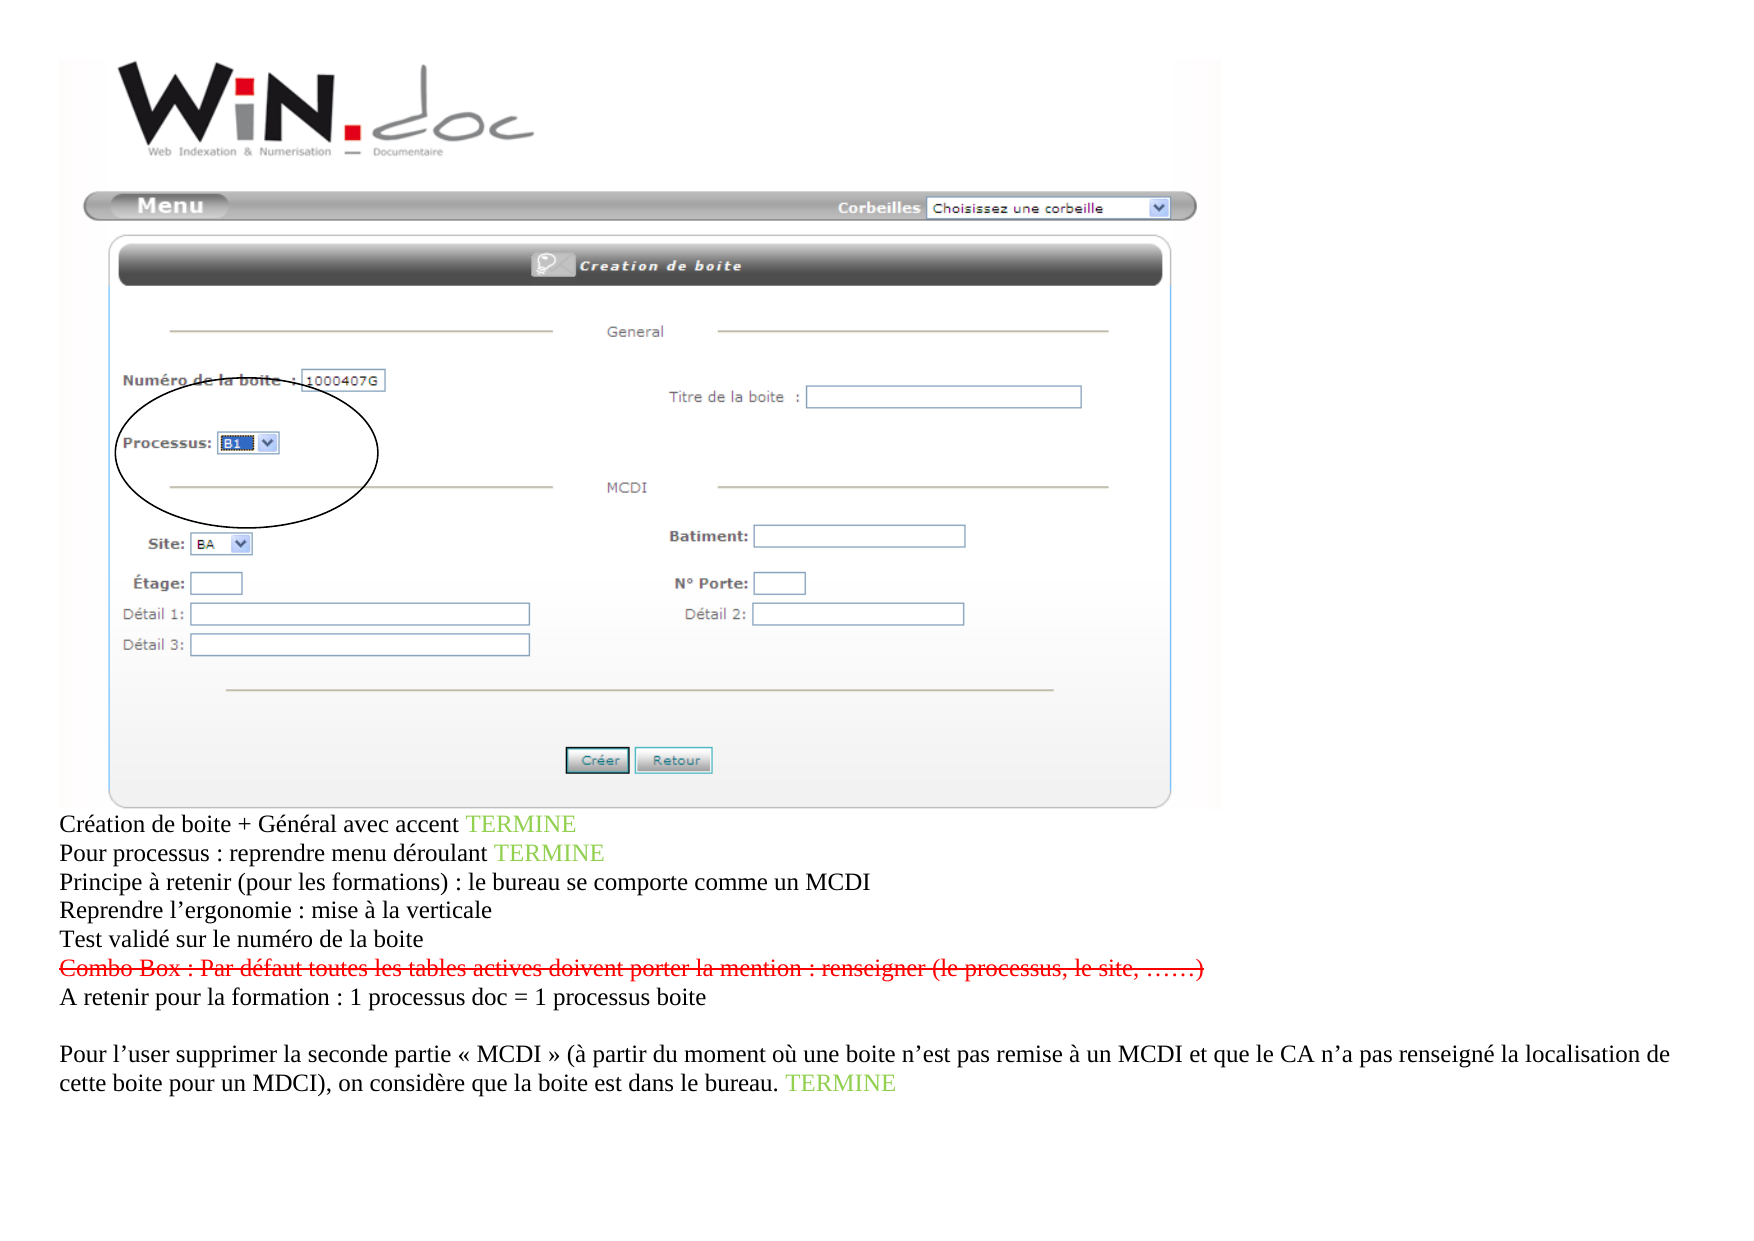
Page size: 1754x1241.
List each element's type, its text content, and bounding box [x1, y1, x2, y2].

text Reprendre l’ergonomie : mise à la verticale [59, 895, 1695, 924]
text Combo Box : Par défaut toutes les tables actives doivent porter la mention : renseigner (le processus, le site, ……) [59, 953, 1695, 982]
text Création de boite + Général avec accent TERMINE [59, 809, 1695, 838]
text Pour processus : reprendre menu déroulant TERMINE [59, 838, 1695, 867]
text Principe à retenir (pour les formations) : le bureau se comporte comme un MCDI [59, 867, 1695, 895]
text Test validé sur le numéro de la boite [59, 924, 1695, 953]
picture [59, 59, 1222, 809]
text A retenir pour la formation : 1 processus doc = 1 processus boite [59, 982, 1695, 1010]
text Pour l’user supprimer la seconde partie « MCDI » (à partir du moment où une boite n’est pas remise à un MCDI et que le CA n’a pas renseigné la localisation de cette boite pour un MDCI), on considère que la boite est dans le bureau. TERMINE [59, 1039, 1695, 1097]
